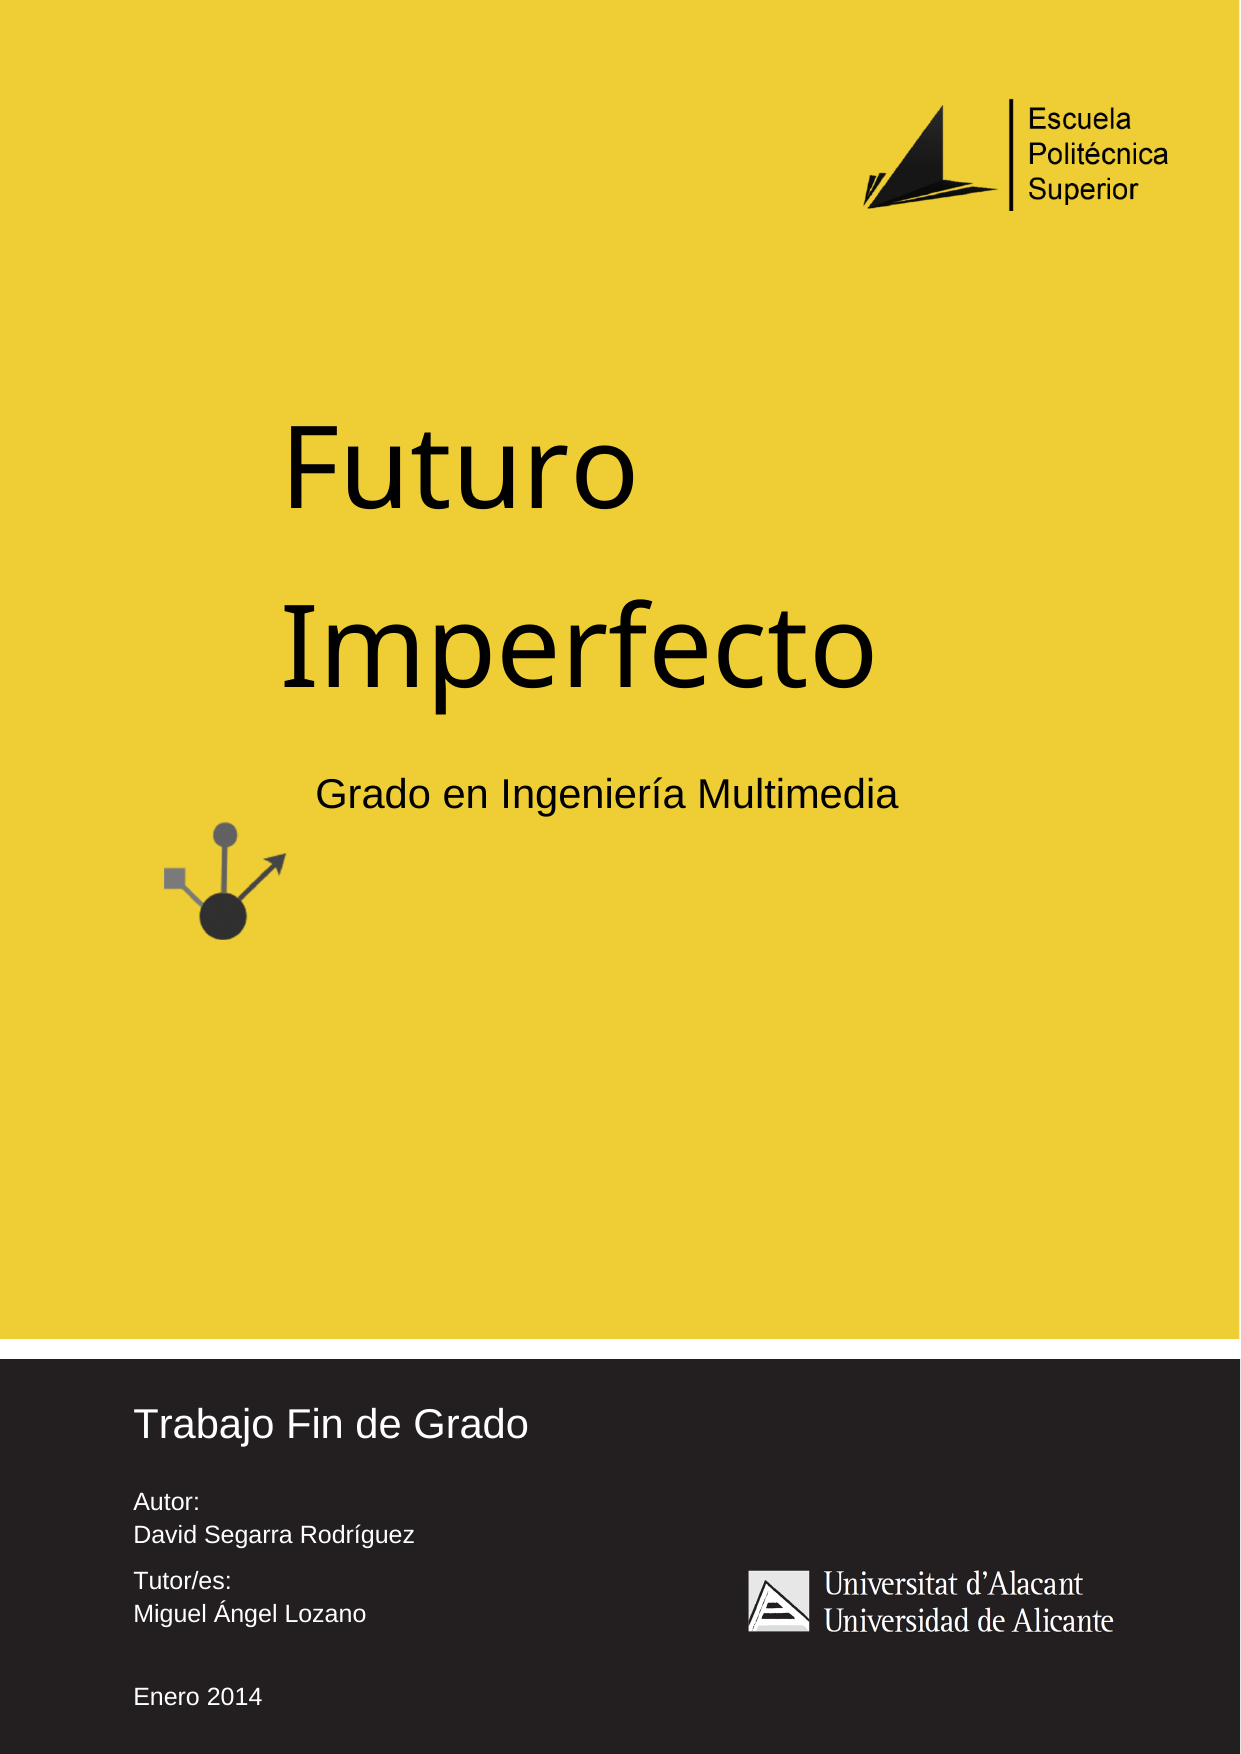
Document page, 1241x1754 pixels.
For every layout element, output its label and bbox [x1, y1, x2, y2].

picture [140, 805, 308, 968]
picture [721, 1549, 1205, 1728]
picture [829, 73, 1200, 254]
